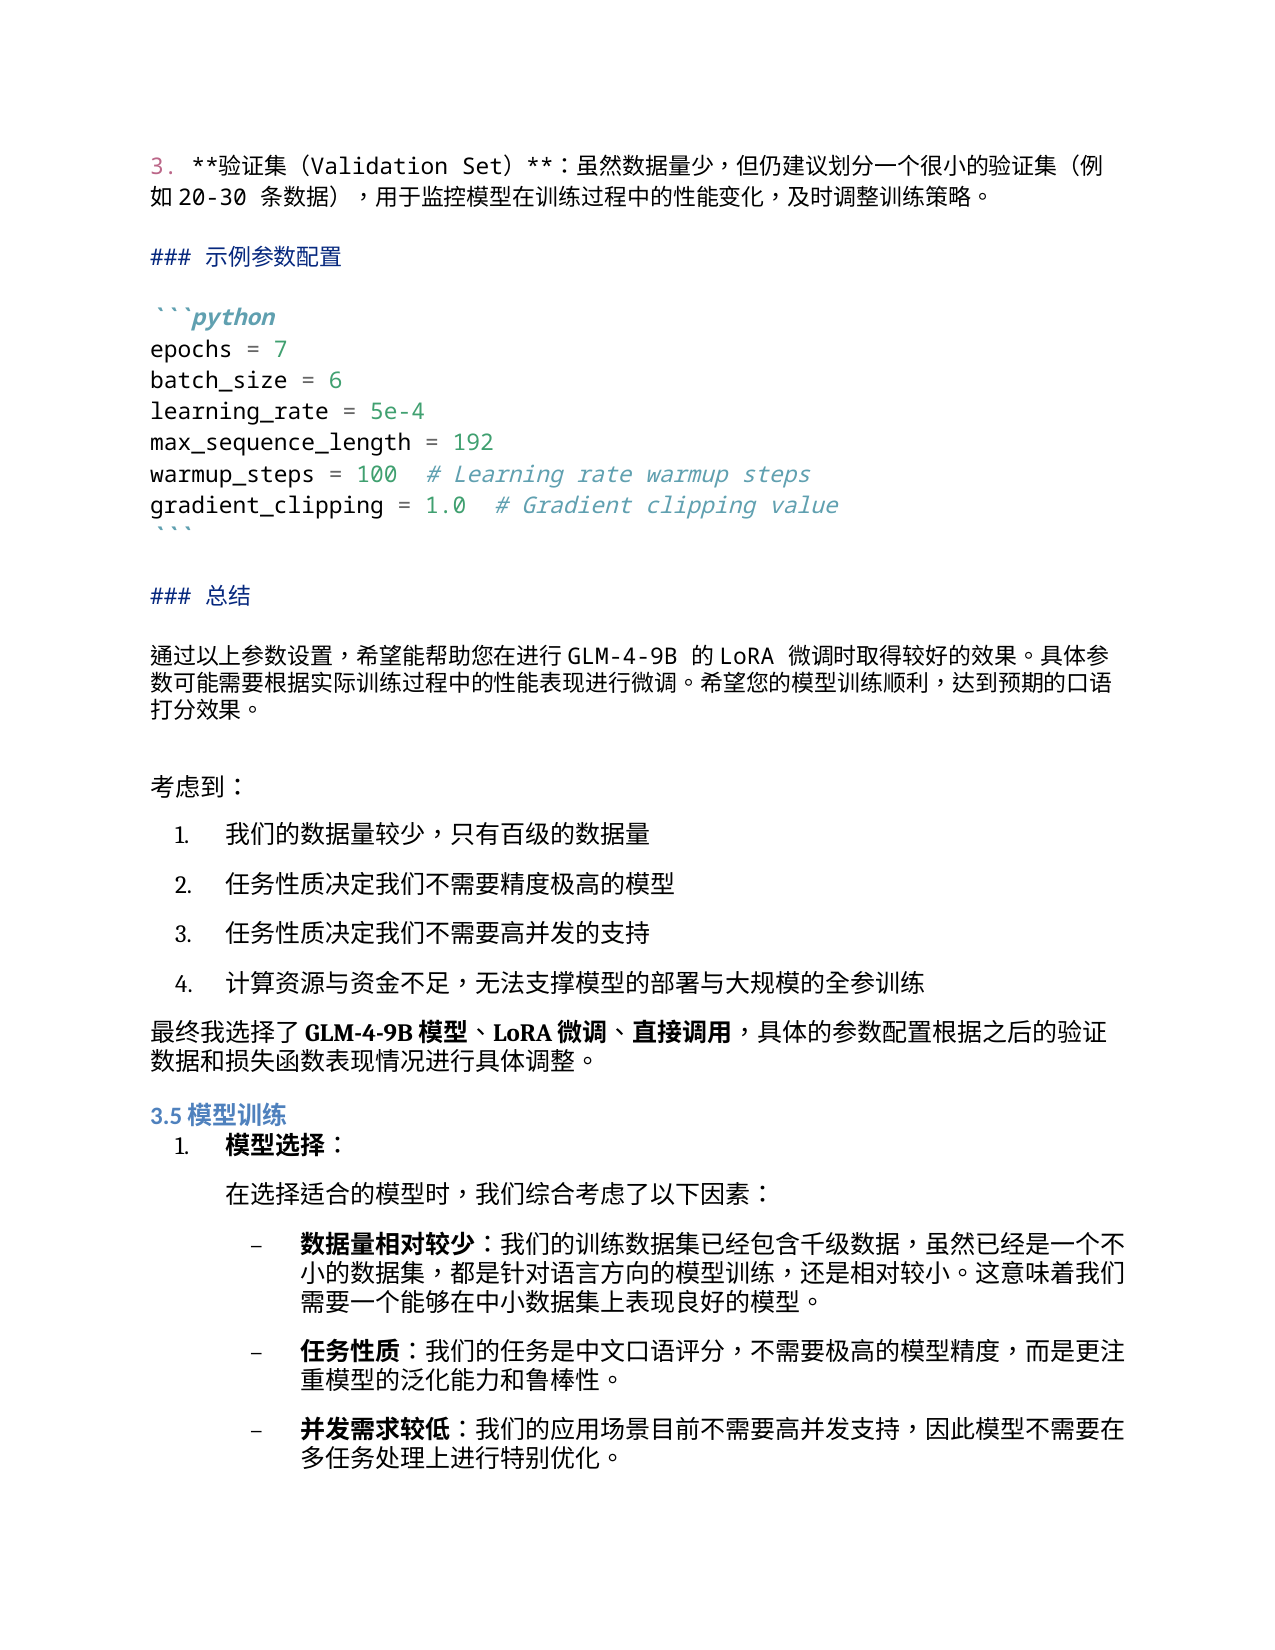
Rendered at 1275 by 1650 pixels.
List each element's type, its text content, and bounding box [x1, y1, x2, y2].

list 在选择适合的模型时，我们综合考虑了以下因素： [175, 1181, 1125, 1210]
list 数据量相对较少：我们的训练数据集已经包含千级数据，虽然已经是一个不小的数据集，都是针对语言方向的模型训练，还是相对较小。这意味着我们需要一个能够在中小数据集上表现良好的模型。 [250, 1231, 1125, 1317]
list 任务性质：我们的任务是中文口语评分，不需要极高的模型精度，而是更注重模型的泛化能力和鲁棒性。 [250, 1338, 1125, 1396]
list 并发需求较低：我们的应用场景目前不需要高并发支持，因此模型不需要在多任务处理上进行特别优化。 [250, 1416, 1125, 1474]
subtitle 3.5 模型训练 [150, 1098, 1125, 1132]
text 考虑到： [150, 773, 1125, 802]
list 任务性质决定我们不需要精度极高的模型 [175, 871, 1125, 899]
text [150, 150, 1125, 753]
text 最终我选择了GLM-4-9B模型、LoRA微调、直接调用，具体的参数配置根据之后的验证数据和损失函数表现情况进行具体调整。 [150, 1019, 1125, 1077]
list 计算资源与资金不足，无法支撑模型的部署与大规模的全参训练 [175, 970, 1125, 998]
list 任务性质决定我们不需要高并发的支持 [175, 920, 1125, 949]
list 模型选择： [175, 1132, 1125, 1161]
list 我们的数据量较少，只有百级的数据量 [175, 821, 1125, 850]
